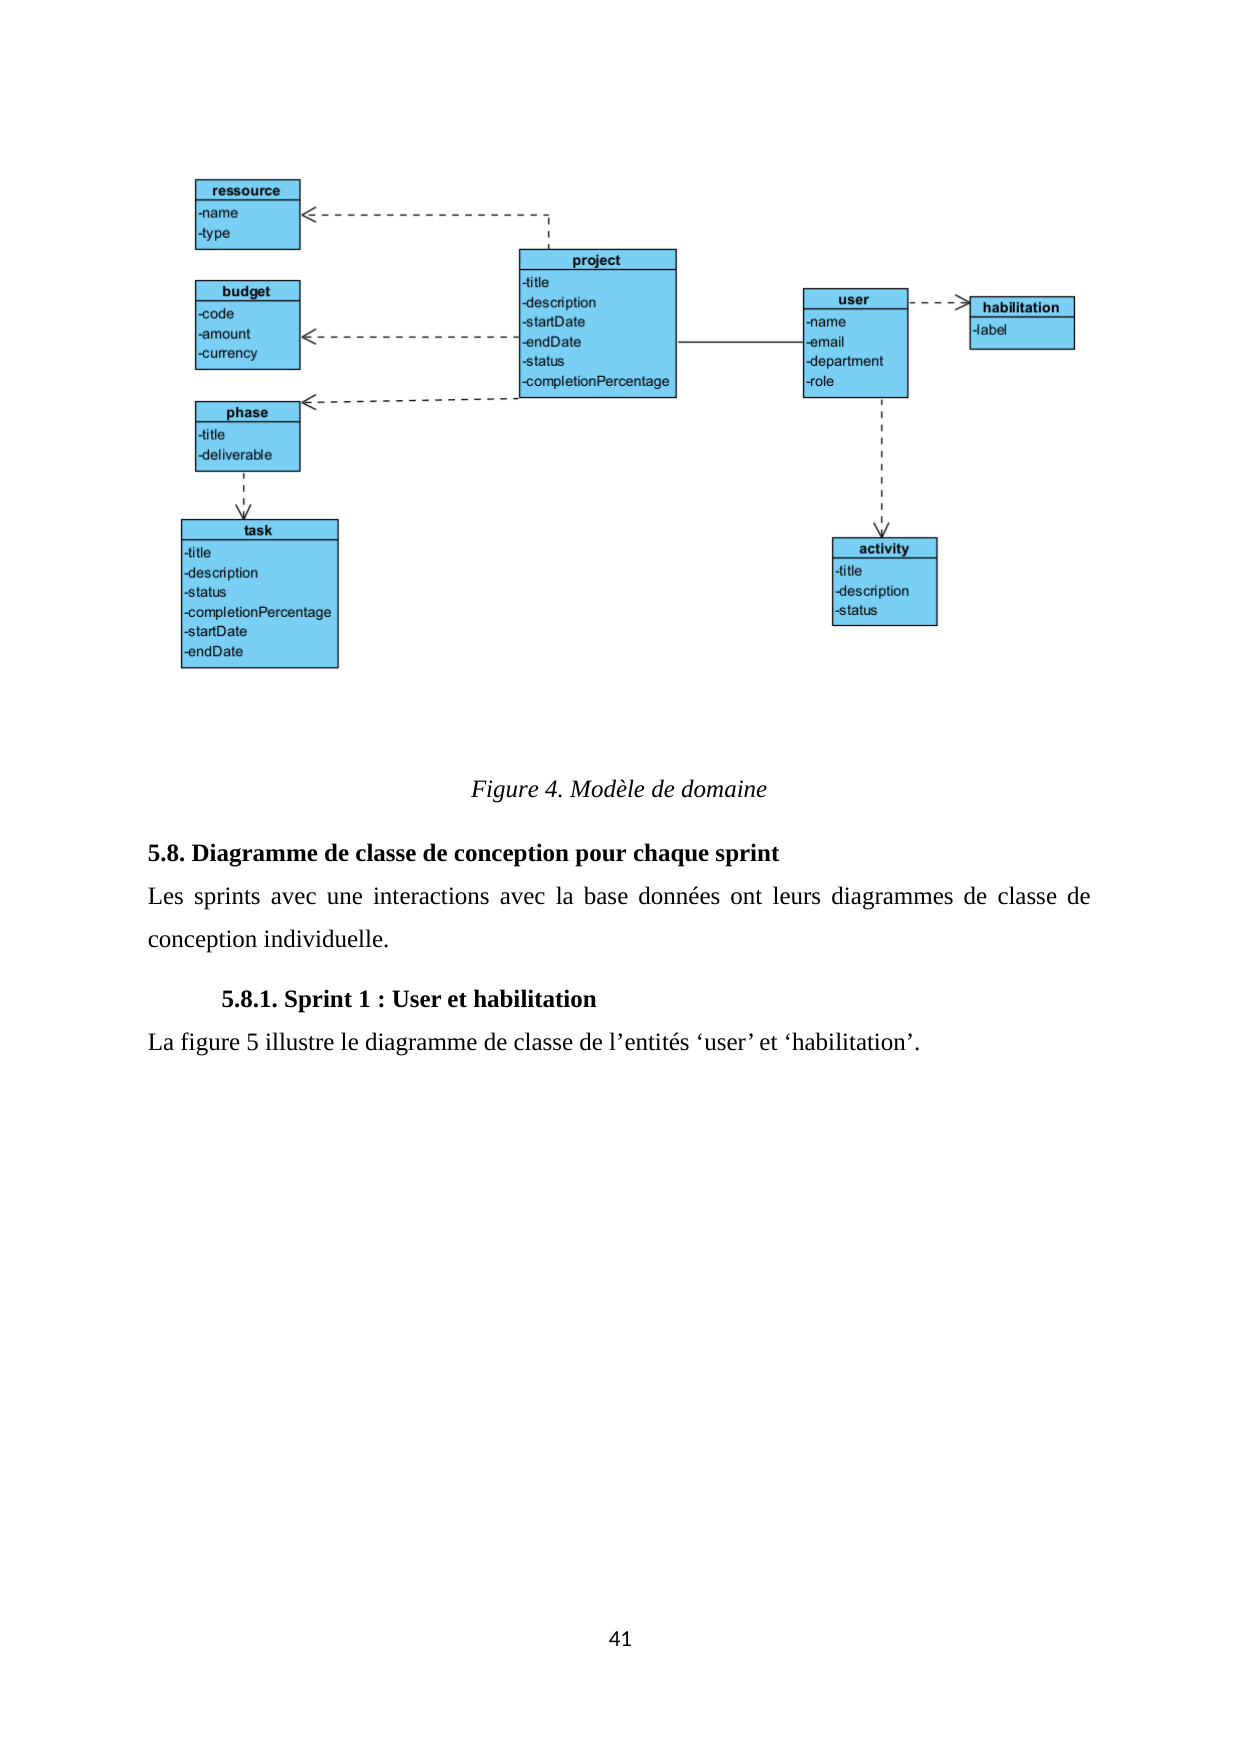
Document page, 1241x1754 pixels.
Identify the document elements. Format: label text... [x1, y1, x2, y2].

subtitle 5.8. Diagramme de classe de conception pour chaque sprint [148, 838, 1093, 867]
picture [147, 147, 1093, 744]
subtitle 5.8.1. Sprint 1 : User et habilitation [148, 984, 1093, 1013]
text Les sprints avec une interactions avec la base données ont leurs diagrammes de classe de conception individuelle. [148, 881, 1093, 953]
text La figure 5 illustre le diagramme de classe de l’entités ‘user’ et ‘habilitation’. [148, 1027, 1093, 1056]
text Figure 4. Modèle de domaine [148, 774, 1093, 803]
